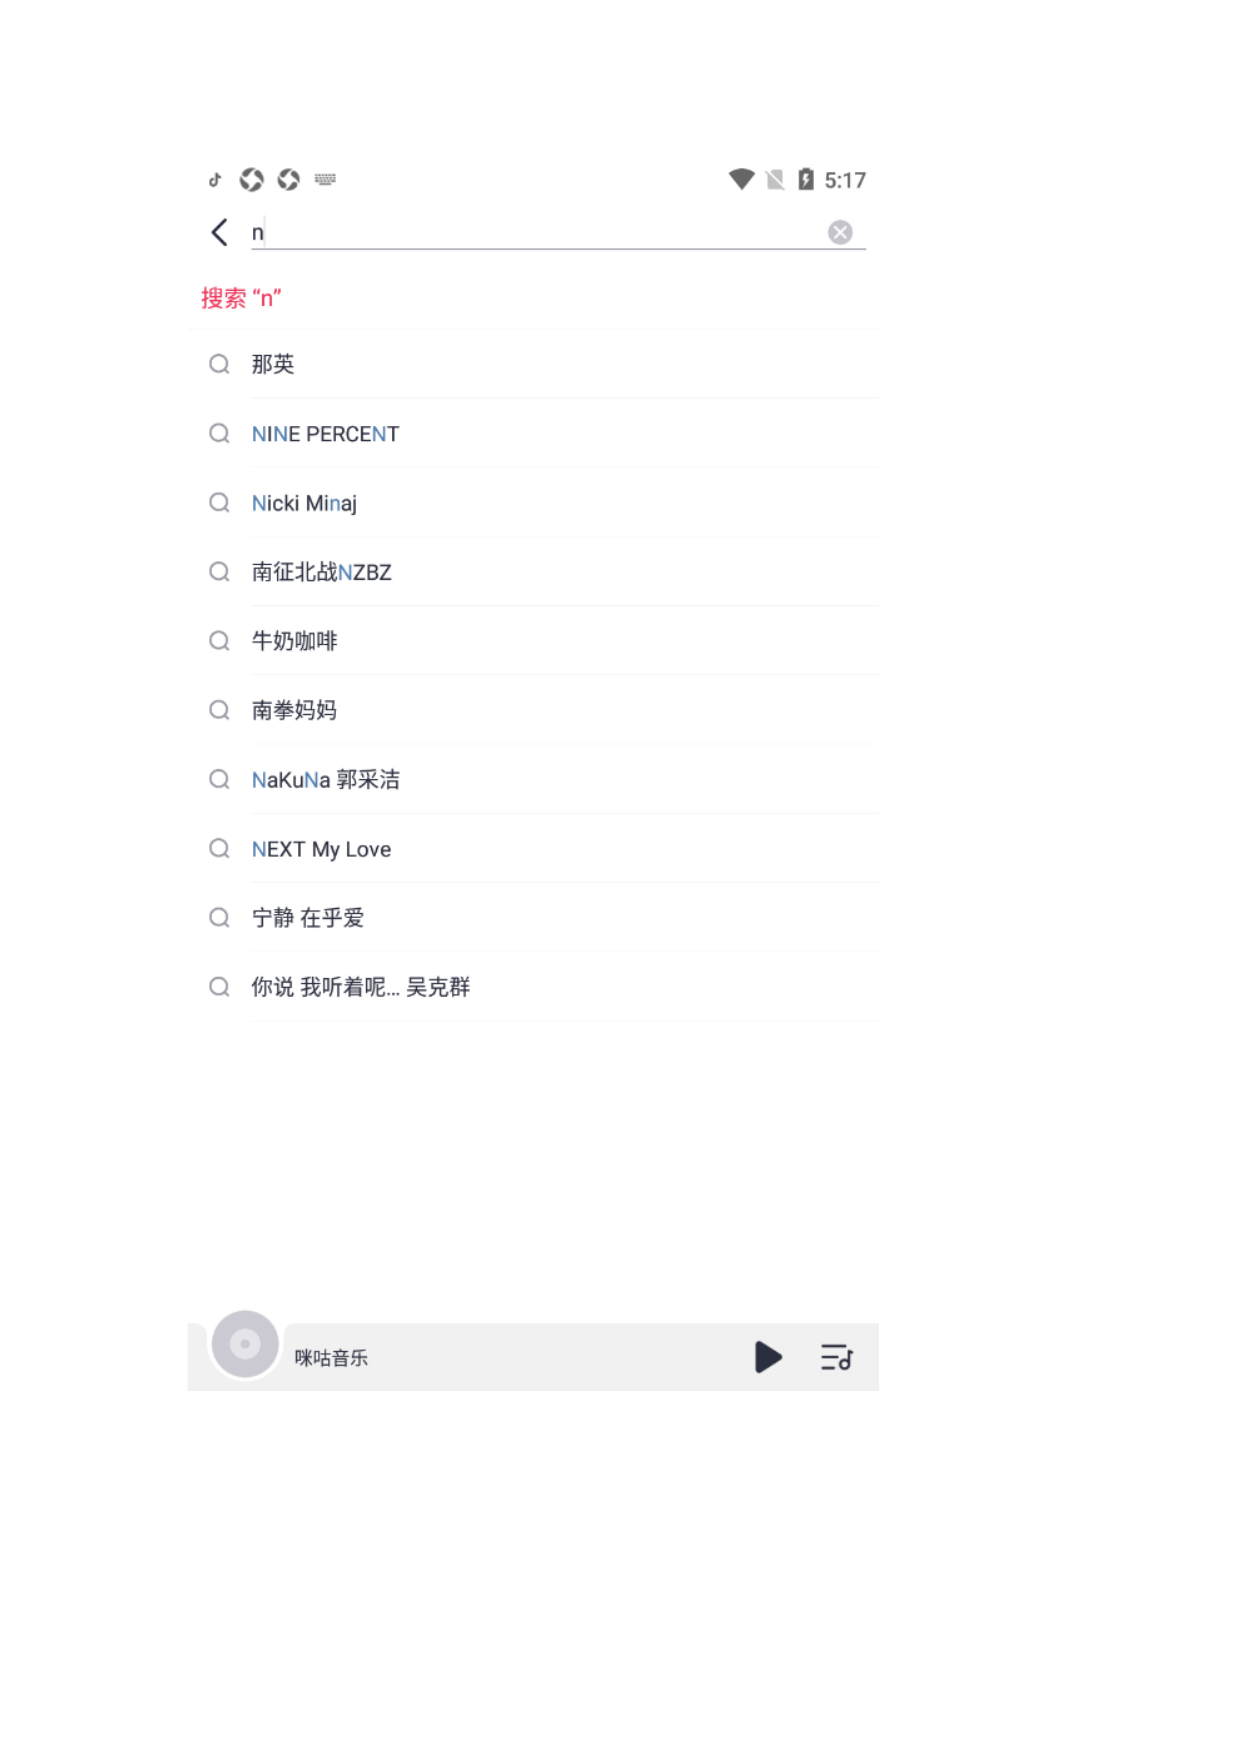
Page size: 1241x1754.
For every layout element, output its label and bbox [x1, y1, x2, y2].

picture [187, 162, 879, 1391]
